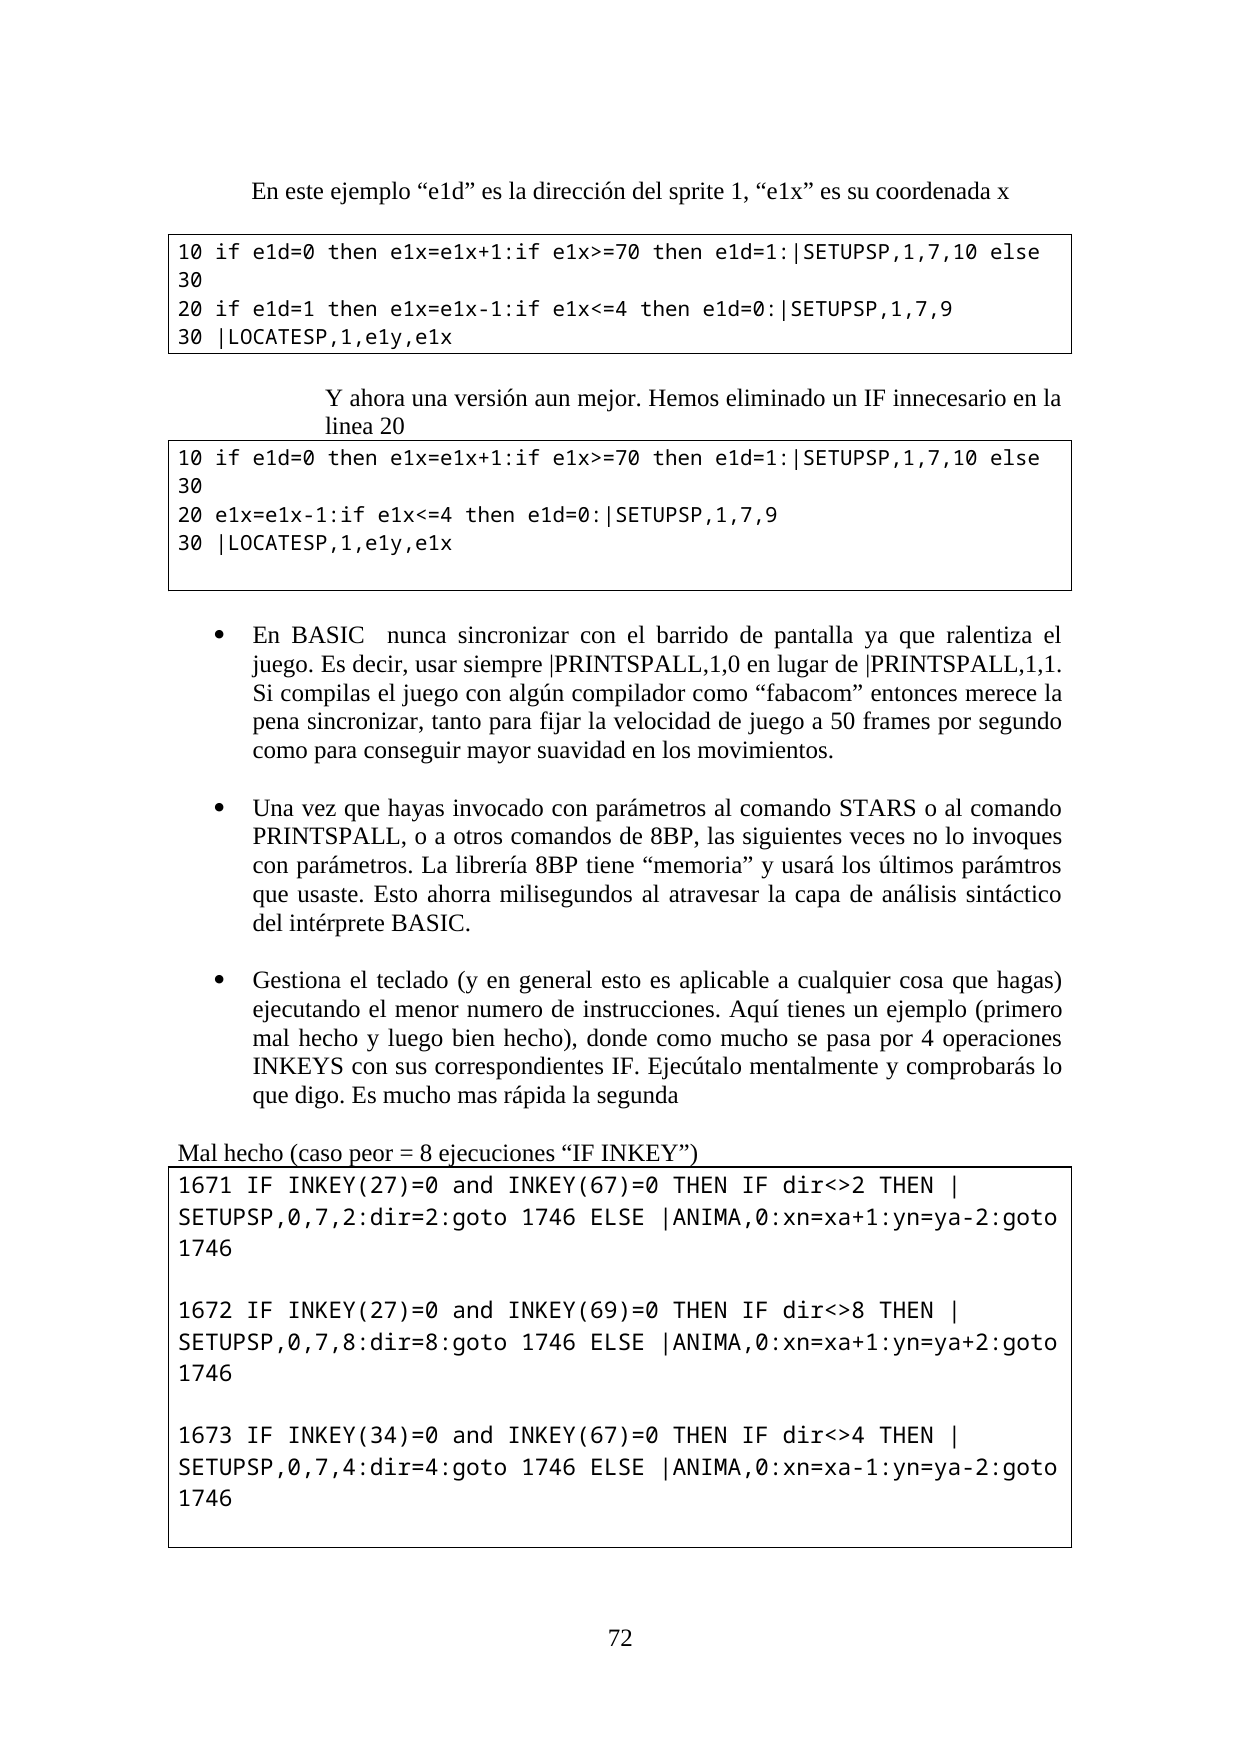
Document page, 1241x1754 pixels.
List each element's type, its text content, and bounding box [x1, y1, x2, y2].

text Y ahora una versión aun mejor. Hemos eliminado un IF innecesario en la linea 20 [325, 383, 1063, 440]
list Gestiona el teclado (y en general esto es aplicable a cualquier cosa que hagas) ejecutando el menor numero de instrucciones. Aquí tienes un ejemplo (primero mal hecho y luego bien hecho), donde como mucho se pasa por 4 operaciones INKEYS con sus correspondientes IF. Ejecútalo mentalmente y comprobarás lo que digo. Es mucho mas rápida la segunda [215, 965, 1063, 1109]
text 1673 IF INKEY(34)=0 and INKEY(67)=0 THEN IF dir<>4 THEN |SETUPSP,0,7,4:dir=4:goto 1746 ELSE |ANIMA,0:xn=xa-1:yn=ya-2:goto 1746 [177, 1419, 1063, 1513]
text 20 e1x=e1x-1:if e1x<=4 then e1d=0:|SETUPSP,1,7,9 [177, 500, 1063, 528]
text 1672 IF INKEY(27)=0 and INKEY(69)=0 THEN IF dir<>8 THEN |SETUPSP,0,7,8:dir=8:goto 1746 ELSE |ANIMA,0:xn=xa+1:yn=ya+2:goto 1746 [177, 1294, 1063, 1388]
text 1671 IF INKEY(27)=0 and INKEY(67)=0 THEN IF dir<>2 THEN |SETUPSP,0,7,2:dir=2:goto 1746 ELSE |ANIMA,0:xn=xa+1:yn=ya-2:goto 1746 [169, 1168, 1071, 1263]
text En este ejemplo “e1d” es la dirección del sprite 1, “e1x” es su coordenada x [251, 176, 1063, 205]
text 10 if e1d=0 then e1x=e1x+1:if e1x>=70 then e1d=1:|SETUPSP,1,7,10 else 30 [169, 441, 1071, 500]
text 20 if e1d=1 then e1x=e1x-1:if e1x<=4 then e1d=0:|SETUPSP,1,7,9 [177, 294, 1063, 319]
text 10 if e1d=0 then e1x=e1x+1:if e1x>=70 then e1d=1:|SETUPSP,1,7,10 else 30 [169, 235, 1071, 294]
list Una vez que hayas invocado con parámetros al comando STARS o al comando PRINTSPALL, o a otros comandos de 8BP, las siguientes veces no lo invoques con parámetros. La librería 8BP tiene “memoria” y usará los últimos parámtros que usaste. Esto ahorra milisegundos al atravesar la capa de análisis sintáctico del intérprete BASIC. [215, 793, 1063, 936]
list En BASIC nunca sincronizar con el barrido de pantalla ya que ralentiza el juego. Es decir, usar siempre |PRINTSPALL,1,0 en lugar de |PRINTSPALL,1,1. Si compilas el juego con algún compilador como “fabacom” entonces merece la pena sincronizar, tanto para fijar la velocidad de juego a 50 frames por segundo como para conseguir mayor suavidad en los movimientos. [215, 620, 1063, 764]
text 30 |LOCATESP,1,e1y,e1x [169, 319, 1071, 353]
text 30 |LOCATESP,1,e1y,e1x [177, 528, 1063, 557]
text Mal hecho (caso peor = 8 ejecuciones “IF INKEY”) [177, 1138, 1063, 1166]
